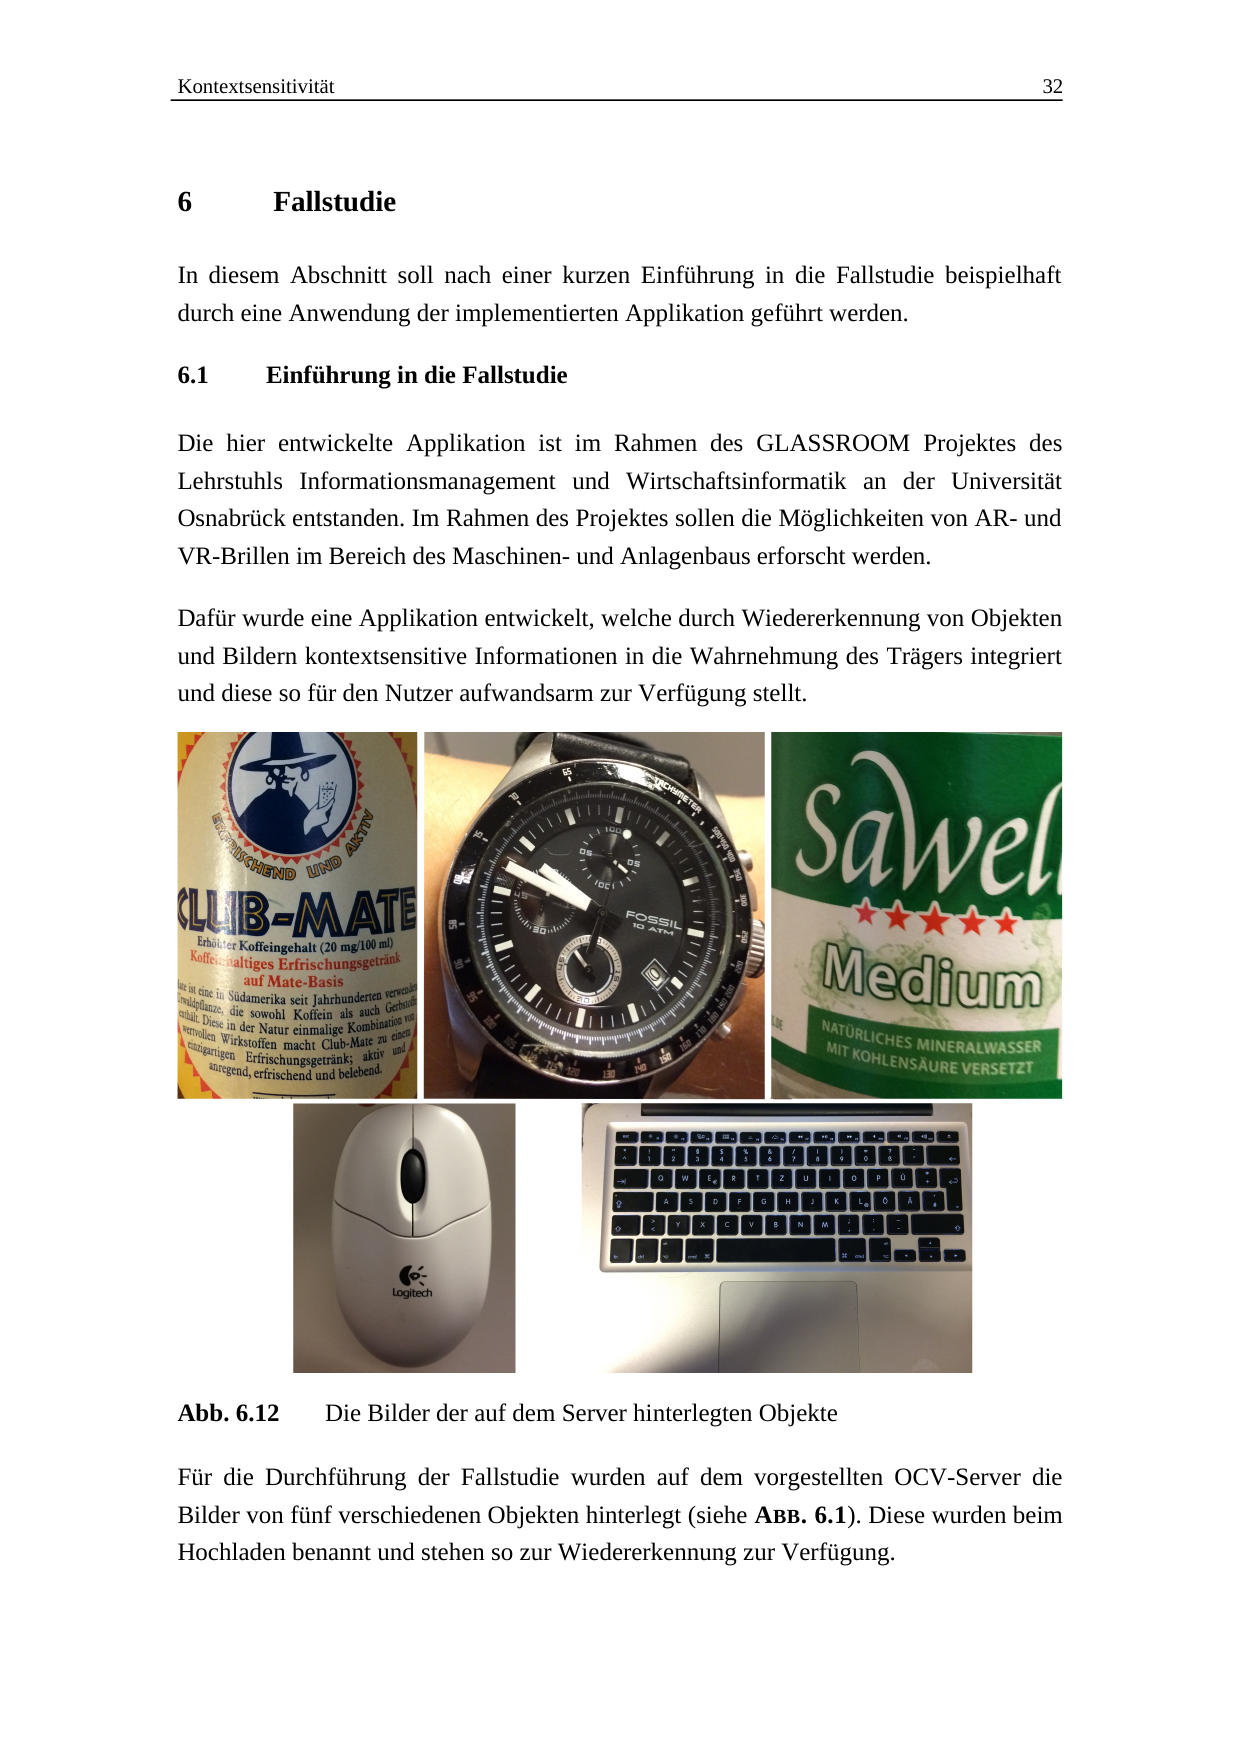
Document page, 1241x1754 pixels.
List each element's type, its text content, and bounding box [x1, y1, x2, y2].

subtitle Fallstudie [177, 184, 1063, 218]
text Dafür wurde eine Applikation entwickelt, welche durch Wiedererkennung von Objekten und Bildern kontextsensitive Informationen in die Wahrnehmung des Trägers integriert und diese so für den Nutzer aufwandsarm zur Verfügung stellt. [177, 594, 1063, 707]
text In diesem Abschnitt soll nach einer kurzen Einführung in die Fallstudie beispielhaft durch eine Anwendung der implementierten Applikation geführt werden. [177, 251, 1063, 326]
text Die hier entwickelte Applikation ist im Rahmen des GLASSROOM Projektes des Lehrstuhls Informationsmanagement und Wirtschaftsinformatik an der Universität Osnabrück entstanden. Im Rahmen des Projektes sollen die Möglichkeiten von AR- und VR-Brillen im Bereich des Maschinen- und Anlagenbaus erforscht werden. [177, 419, 1063, 569]
text Für die Durchführung der Fallstudie wurden auf dem vorgestellten OCV-Server die Bilder von fünf verschiedenen Objekten hinterlegt (siehe Abb. 6.1). Diese wurden beim Hochladen benannt und stehen so zur Wiedererkennung zur Verfügung. [177, 1453, 1063, 1566]
picture [177, 732, 1063, 1373]
subtitle Einführung in die Fallstudie [177, 360, 1063, 388]
